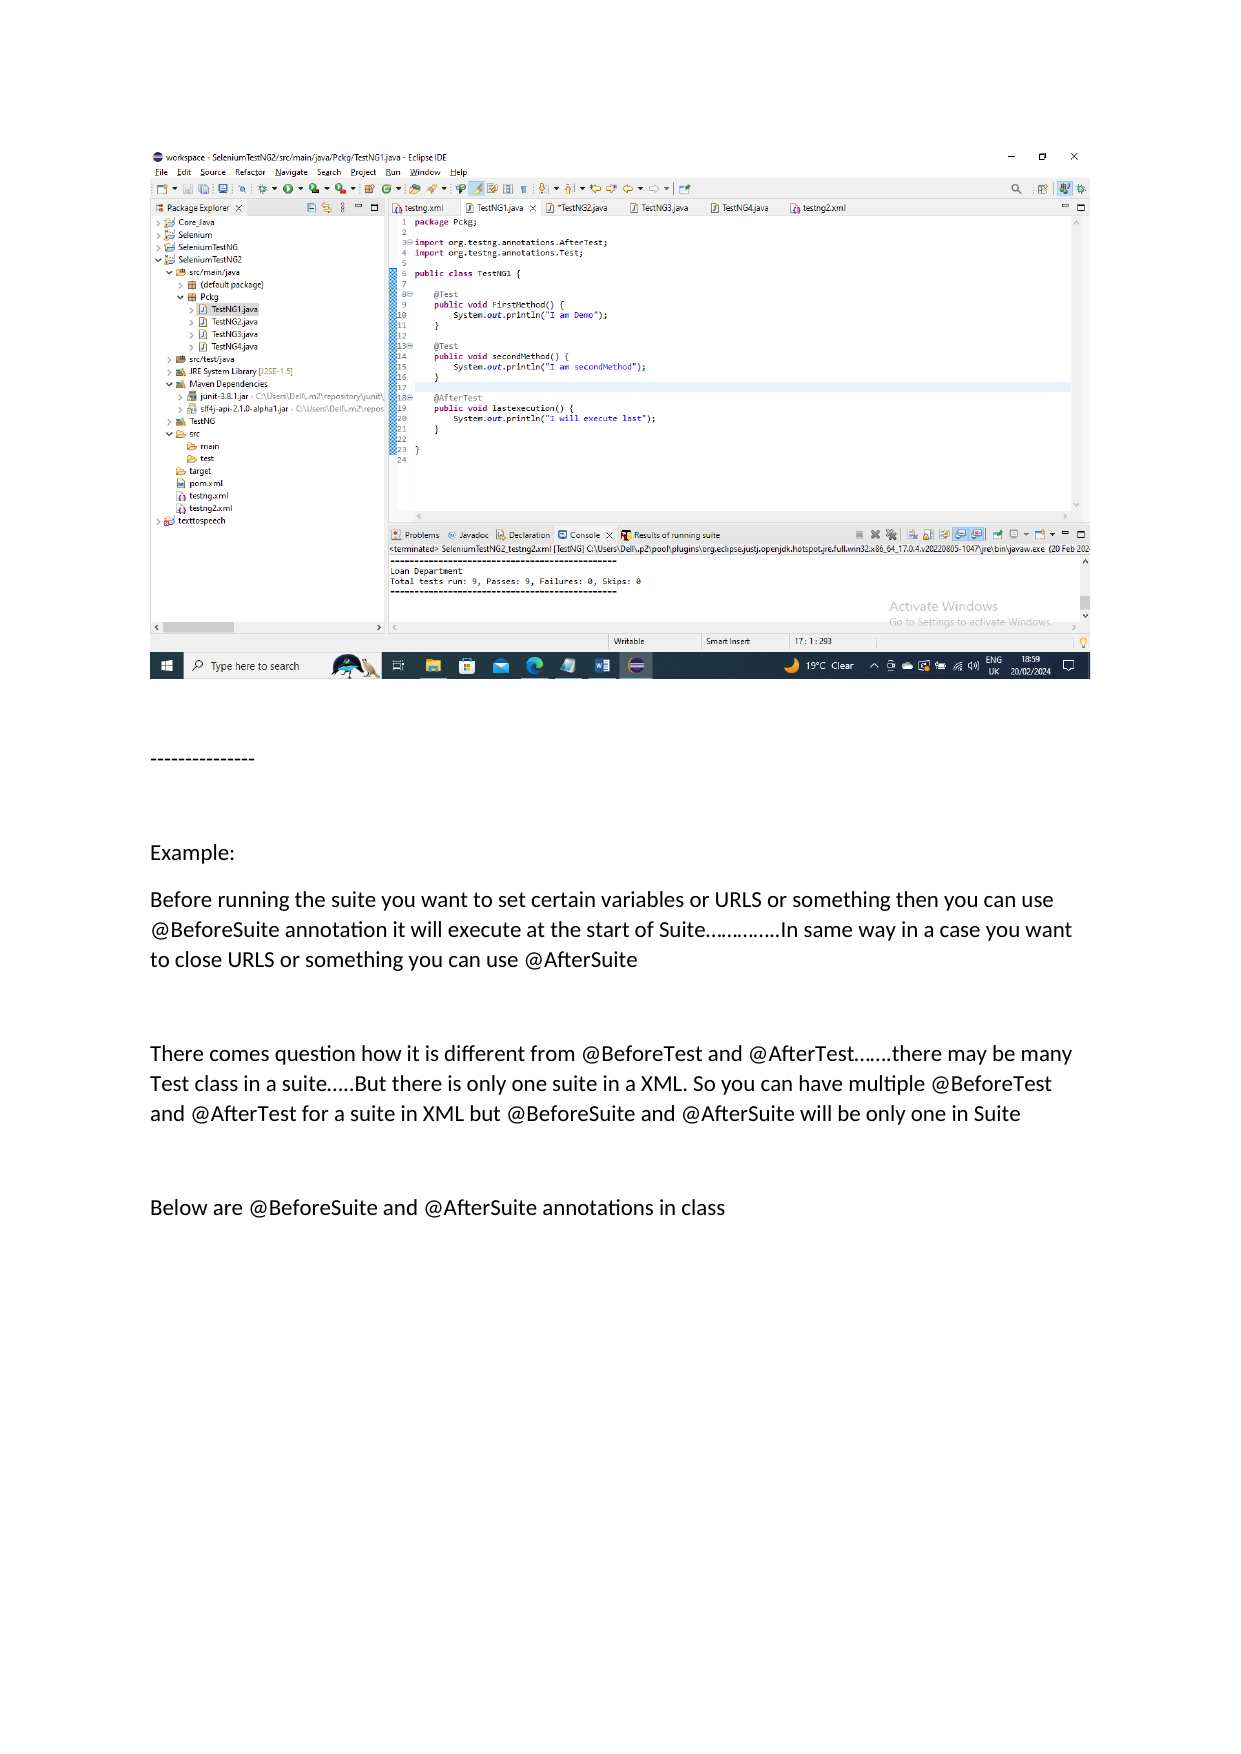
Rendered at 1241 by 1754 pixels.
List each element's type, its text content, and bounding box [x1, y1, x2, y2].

picture [150, 150, 1091, 679]
text There comes question how it is different from @BeforeTest and @AfterTest…….there may be many Test class in a suite…..But there is only one suite in a XML. So you can have multiple @BeforeTest and @AfterTest for a suite in XML but @BeforeSuite and @AfterSuite will be only one in Suite [150, 1039, 1090, 1128]
text Below are @BeforeSuite and @AfterSuite annotations in class [150, 1193, 1090, 1221]
text Before running the suite you want to set certain variables or URLS or something then you can use @BeforeSuite annotation it will execute at the start of Suite…………..In same way in a case you want to close URLS or something you can use @AfterSuite [150, 885, 1090, 973]
text Example: [150, 838, 1090, 866]
text --------------- [150, 744, 1090, 772]
